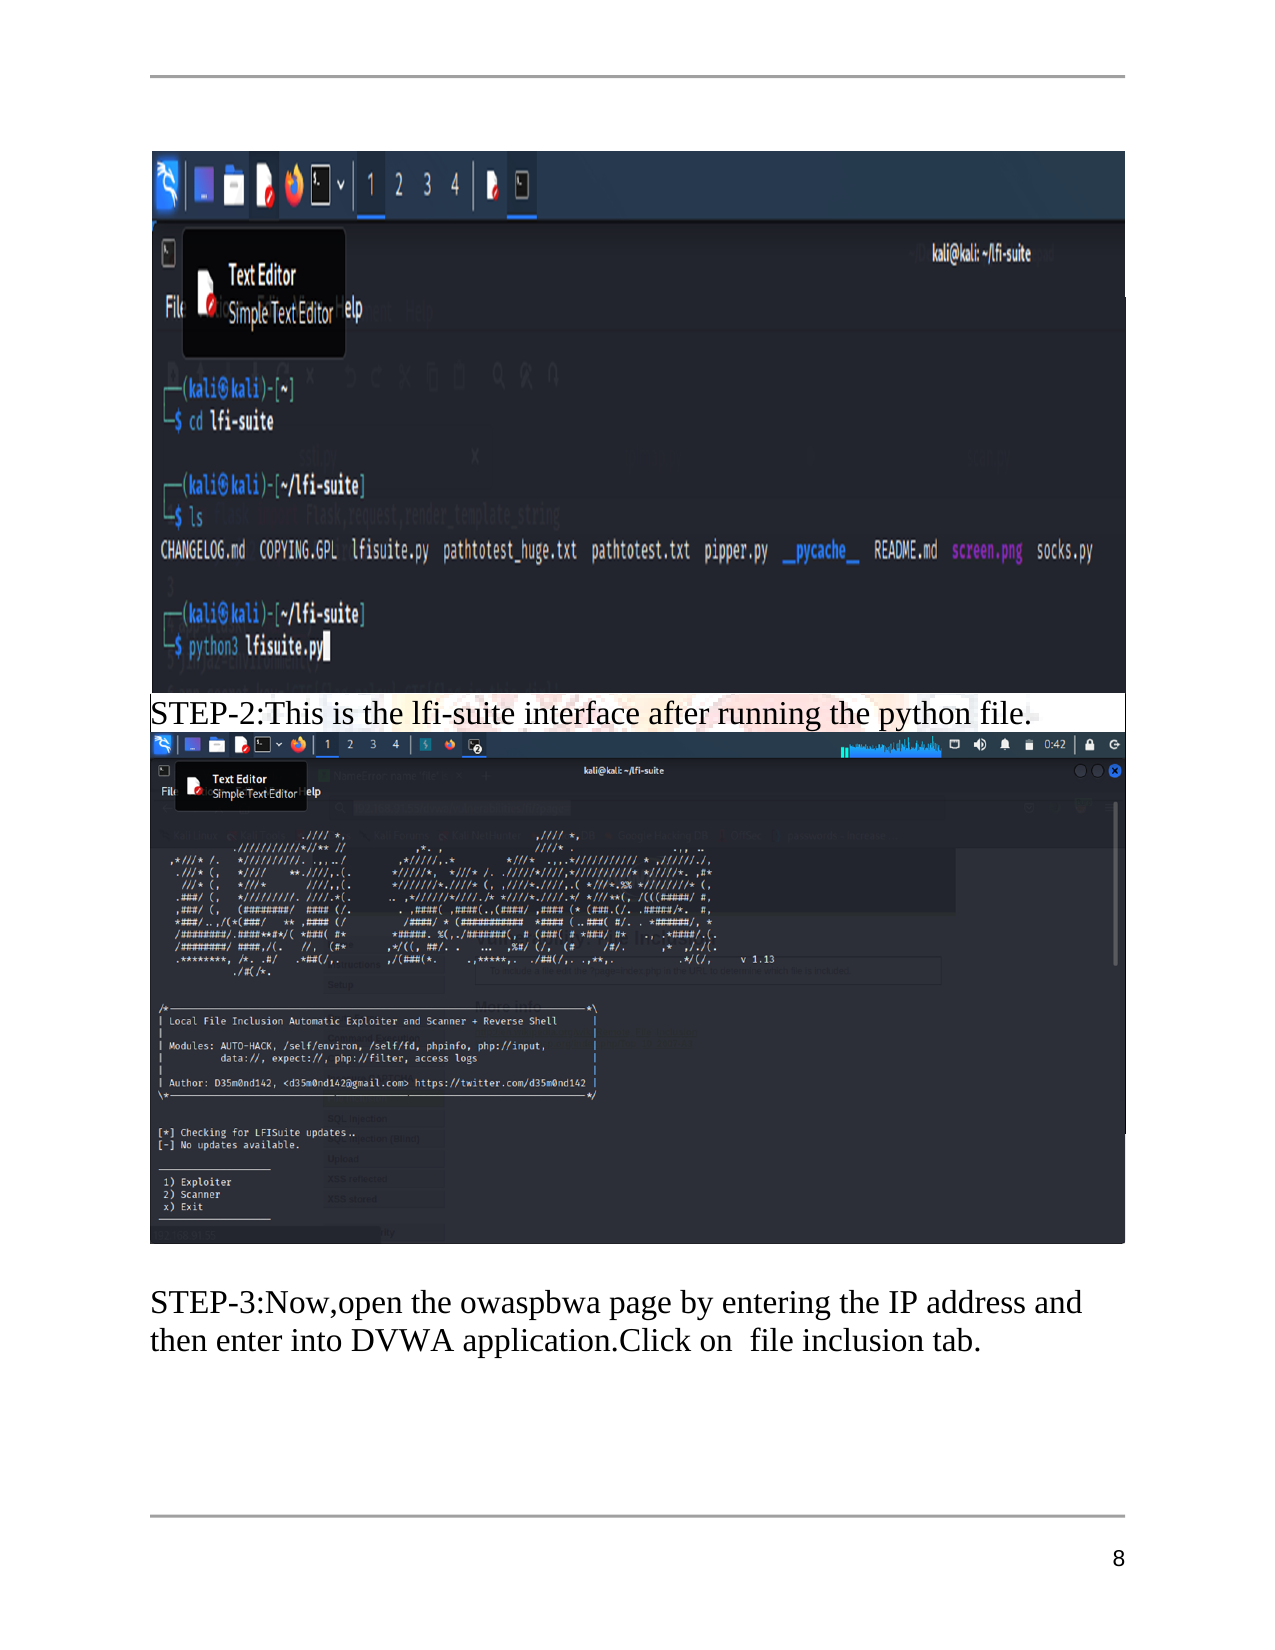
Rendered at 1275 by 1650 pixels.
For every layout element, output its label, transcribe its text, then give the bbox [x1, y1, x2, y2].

text STEP-3:Now,open the owaspbwa page by entering the IP address and then enter into DVWA application.Click on file inclusion tab. [150, 1282, 1125, 1359]
picture [150, 732, 1125, 1244]
text STEP-2:This is the lfi-suite interface after running the python file. [150, 694, 1125, 732]
picture [150, 150, 1125, 694]
